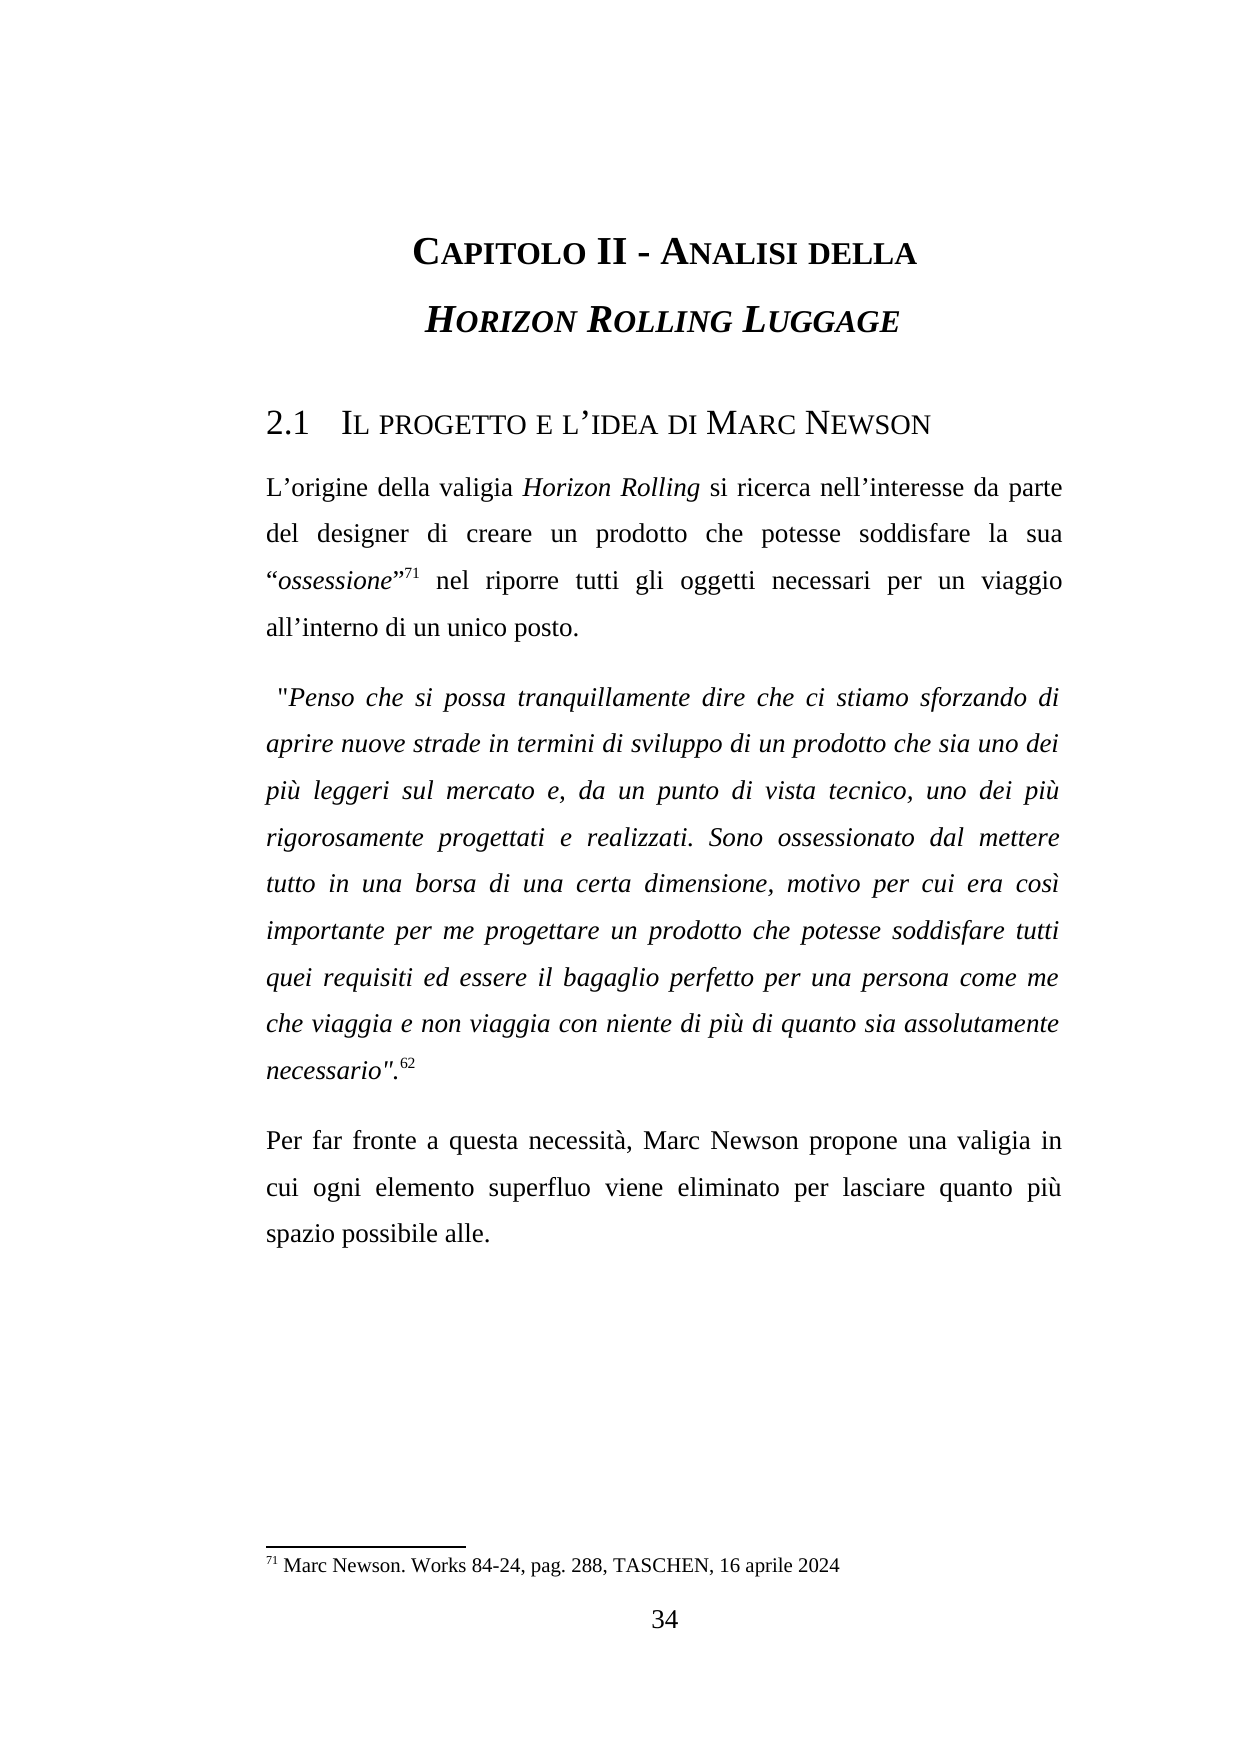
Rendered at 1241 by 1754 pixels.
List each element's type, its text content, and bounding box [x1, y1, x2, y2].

subtitle Capitolo II - Analisi della Horizon Rolling Luggage [266, 227, 1063, 341]
text L’origine della valigia Horizon Rolling si ricerca nell’interesse da parte del designer di creare un prodotto che potesse soddisfare la sua “ossessione” nel riporre tutti gli oggetti necessari per un viaggio all’interno di un unico posto. [266, 471, 1063, 642]
text "Penso che si possa tranquillamente dire che ci stiamo sforzando di aprire nuove strade in termini di sviluppo di un prodotto che sia uno dei più leggeri sul mercato e, da un punto di vista tecnico, uno dei più rigorosamente progettati e realizzati. Sono ossessionato dal mettere tutto in una borsa di una certa dimensione, motivo per cui era così importante per me progettare un prodotto che potesse soddisfare tutti quei requisiti ed essere il bagaglio perfetto per una persona come me che viaggia e non viaggia con niente di più di quanto sia assolutamente necessario".62 [266, 681, 1063, 1085]
text Per far fronte a questa necessità, Marc Newson propone una valigia in cui ogni elemento superfluo viene eliminato per lasciare quanto più spazio possibile alle. [266, 1124, 1063, 1249]
subtitle Il progetto e l’idea di Marc Newson [266, 401, 1063, 442]
